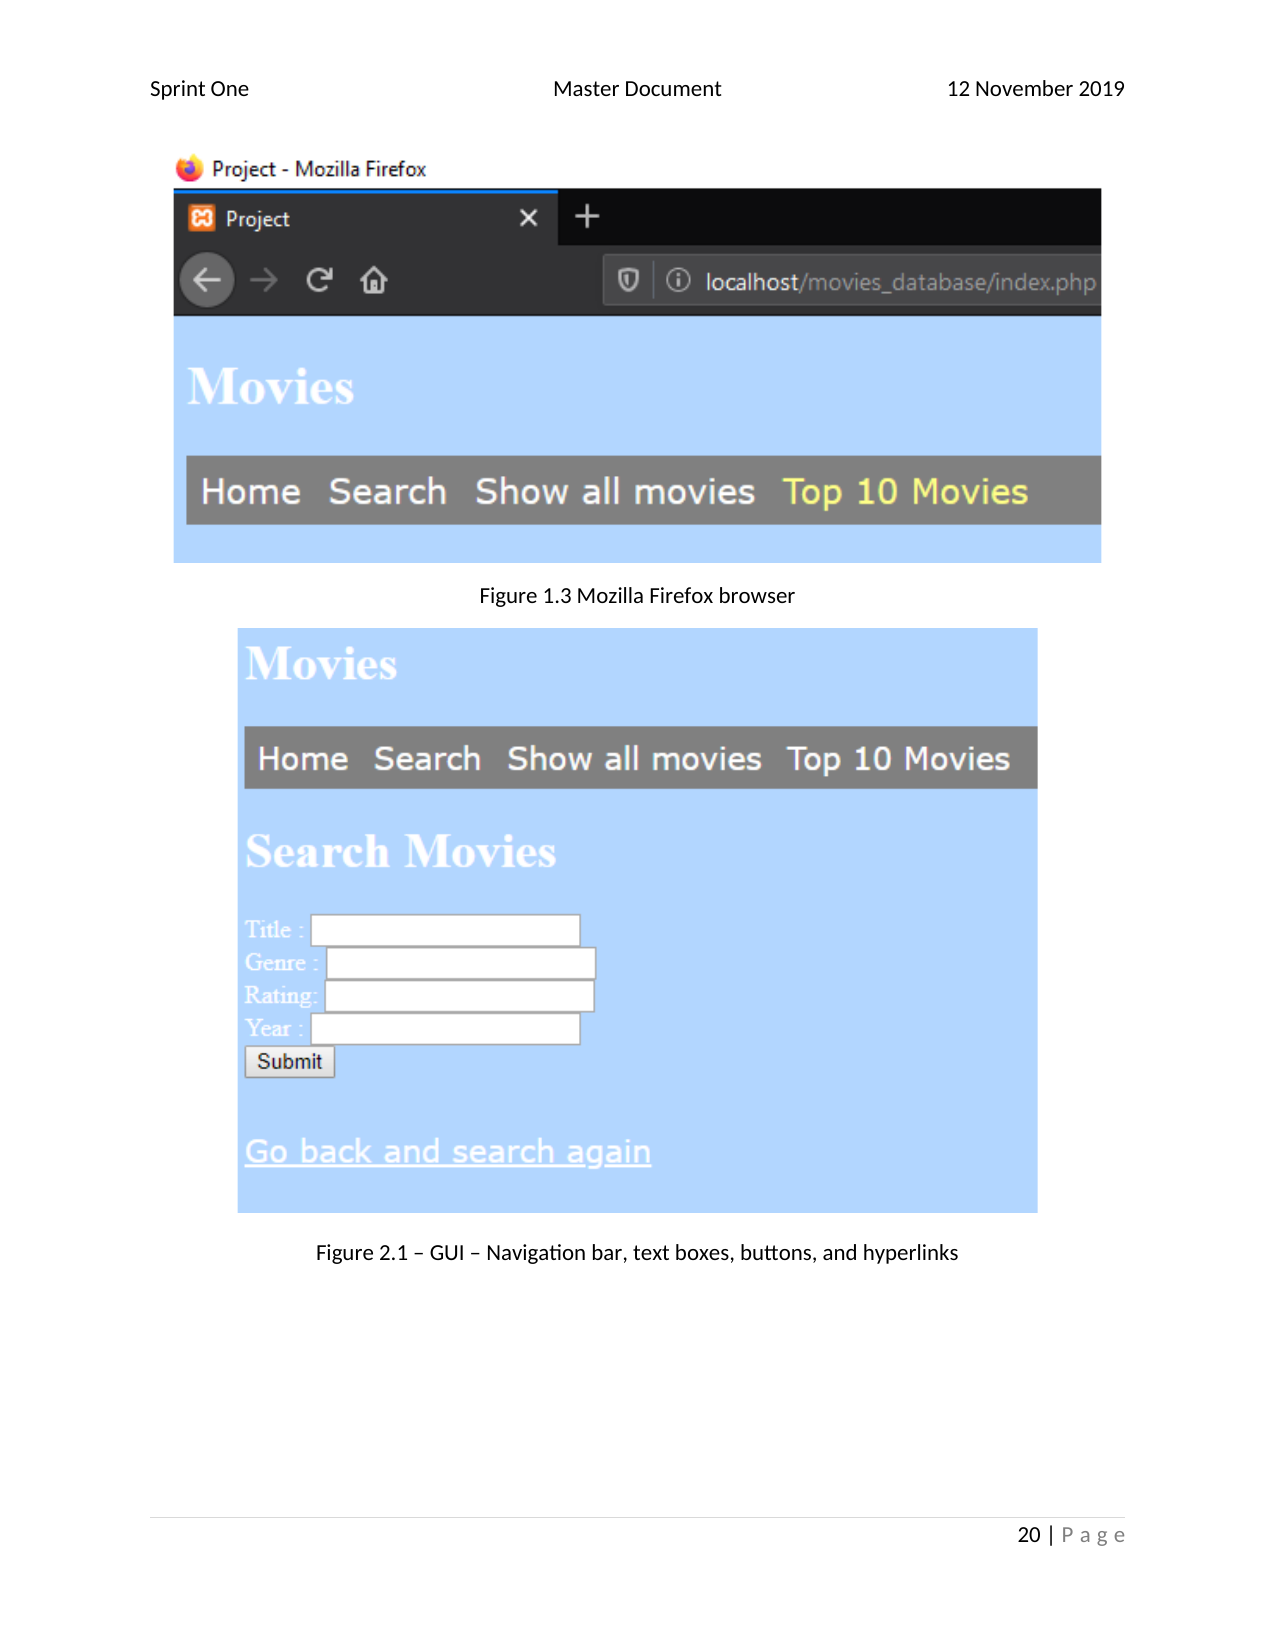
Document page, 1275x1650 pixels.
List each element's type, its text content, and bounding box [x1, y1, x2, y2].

text Figure 1.3 Mozilla Firefox browser [150, 581, 1125, 609]
picture [173, 150, 1102, 563]
picture [237, 628, 1038, 1213]
text Figure 2.1 – GUI – Navigation bar, text boxes, buttons, and hyperlinks [150, 1238, 1125, 1266]
